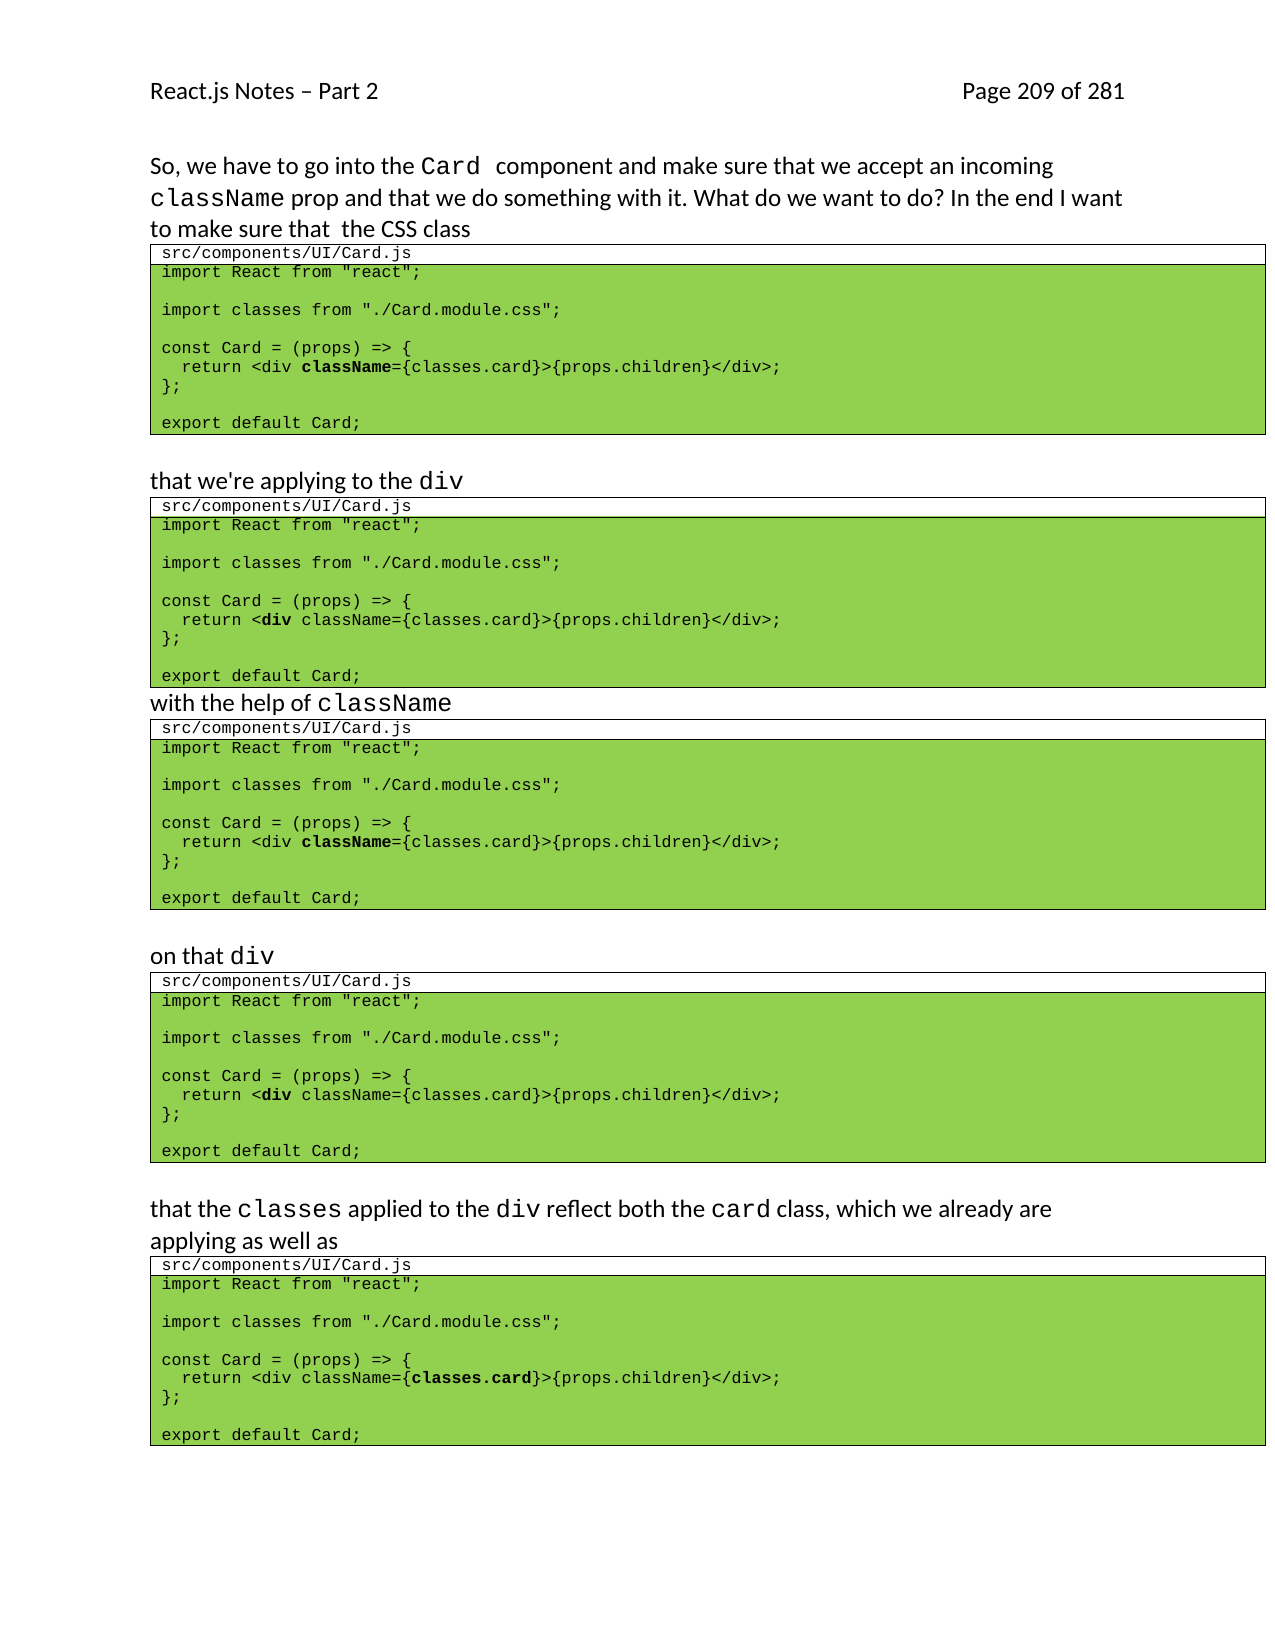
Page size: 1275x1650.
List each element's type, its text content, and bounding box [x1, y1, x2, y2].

table_header src/components/UI/Card.js [151, 245, 1265, 263]
table_header src/components/UI/Card.js [151, 498, 1265, 516]
text that the classes applied to the div reflect both the card class, which we already are applying as well as [150, 1193, 1125, 1256]
text So, we have to go into the Card component and make sure that we accept an incoming className prop and that we do something with it. What do we want to do? In the end I want to make sure that the CSS class [150, 150, 1125, 244]
table_header src/components/UI/Card.js [151, 1257, 1265, 1275]
table_header src/components/UI/Card.js [151, 973, 1265, 992]
text on that div [150, 941, 1125, 972]
text that we're applying to the div [150, 465, 1125, 497]
text with the help of className [150, 688, 1125, 719]
table_header src/components/UI/Card.js [151, 720, 1265, 739]
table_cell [151, 1276, 1265, 1445]
